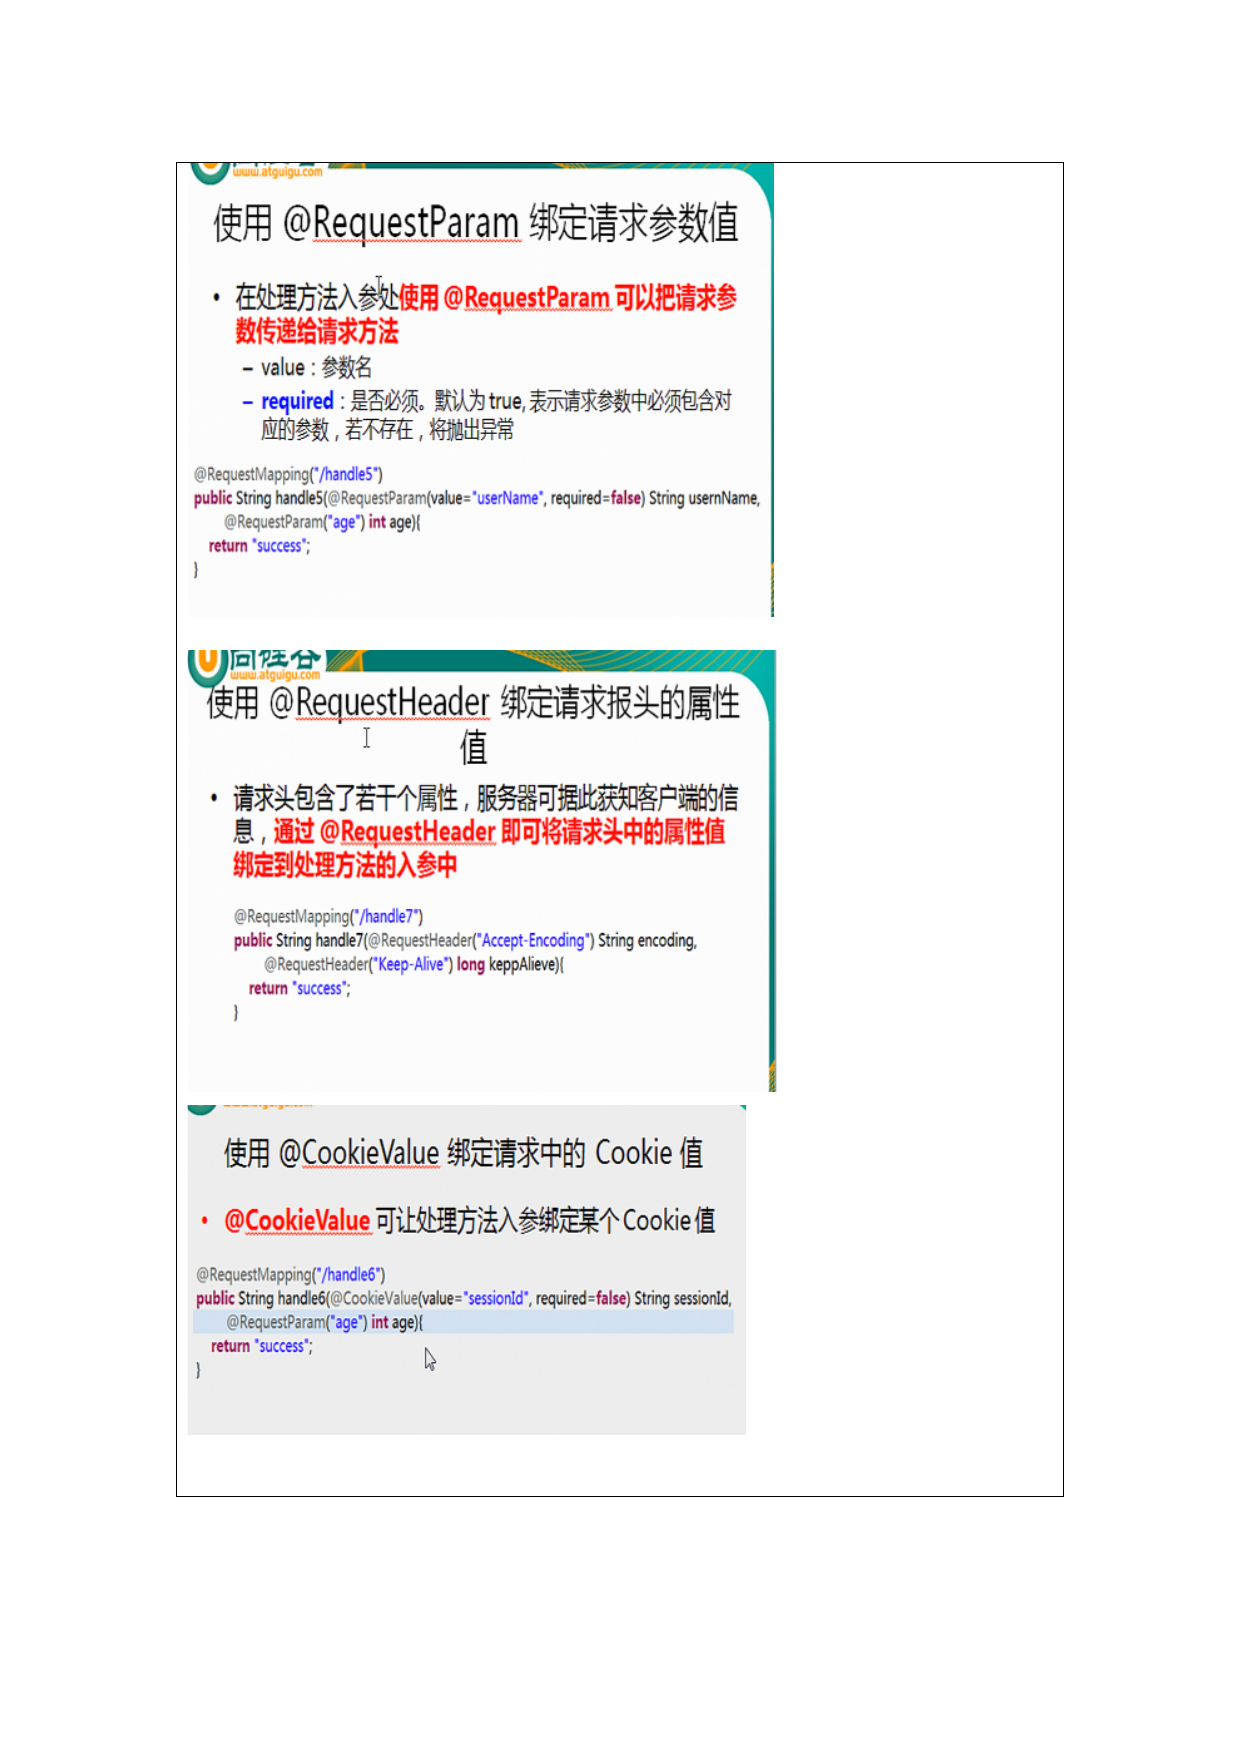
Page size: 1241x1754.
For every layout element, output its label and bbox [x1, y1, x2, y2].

table_header [177, 163, 1063, 1496]
picture [187, 1105, 747, 1435]
picture [187, 163, 774, 617]
picture [187, 650, 777, 1092]
